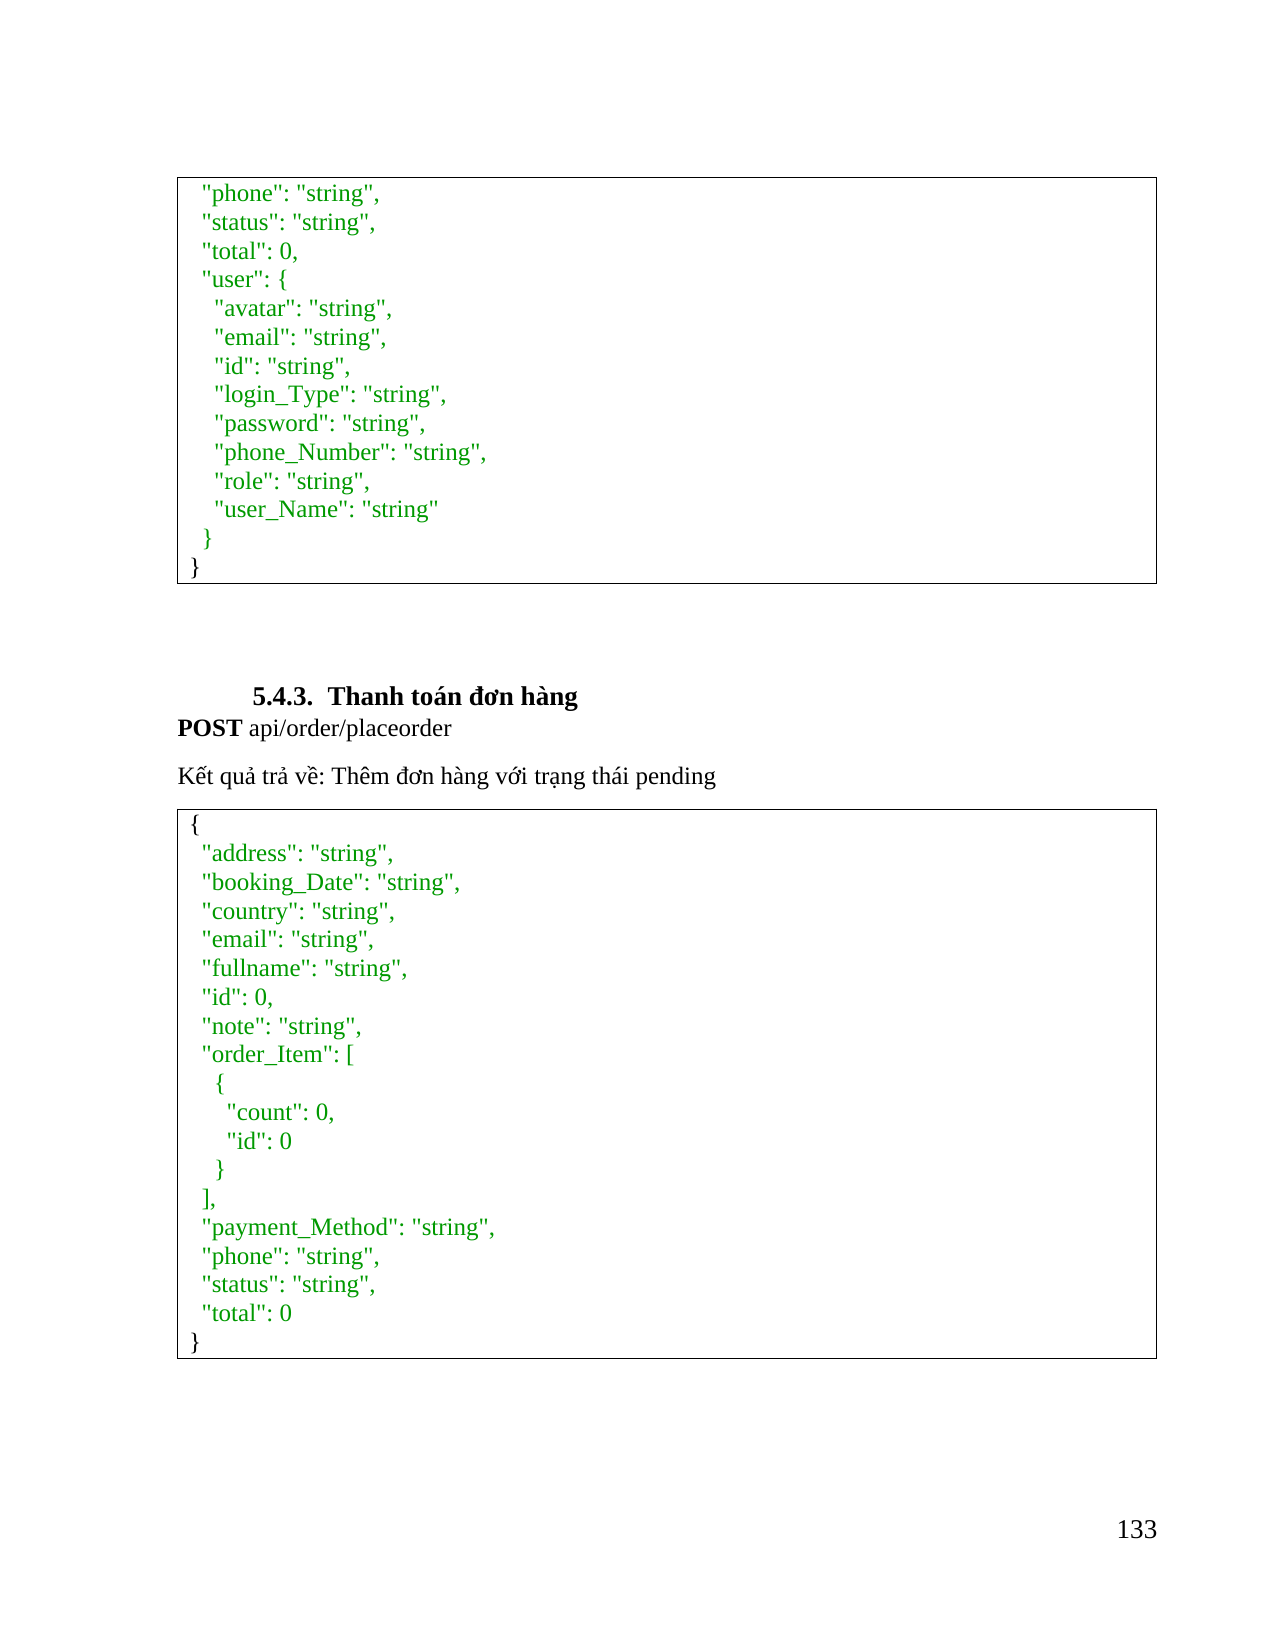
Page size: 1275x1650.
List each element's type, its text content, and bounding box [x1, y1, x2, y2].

table_header { "address": "string", "booking_Date": "string", "country": "string", "email": "string", "fullname": "string", "id": 0, "note": "string", "order_Item": [ { "count": 0, "id": 0 } ], "payment_Method": "string", "phone": "string", "status": "string", "total": 0 } [178, 810, 1156, 1358]
text POST api/order/placeorder [177, 713, 1157, 742]
subtitle Thanh toán đơn hàng [252, 679, 1157, 711]
text Kết quả trả về: Thêm đơn hàng với trạng thái pending [177, 761, 1157, 789]
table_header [178, 178, 1156, 583]
